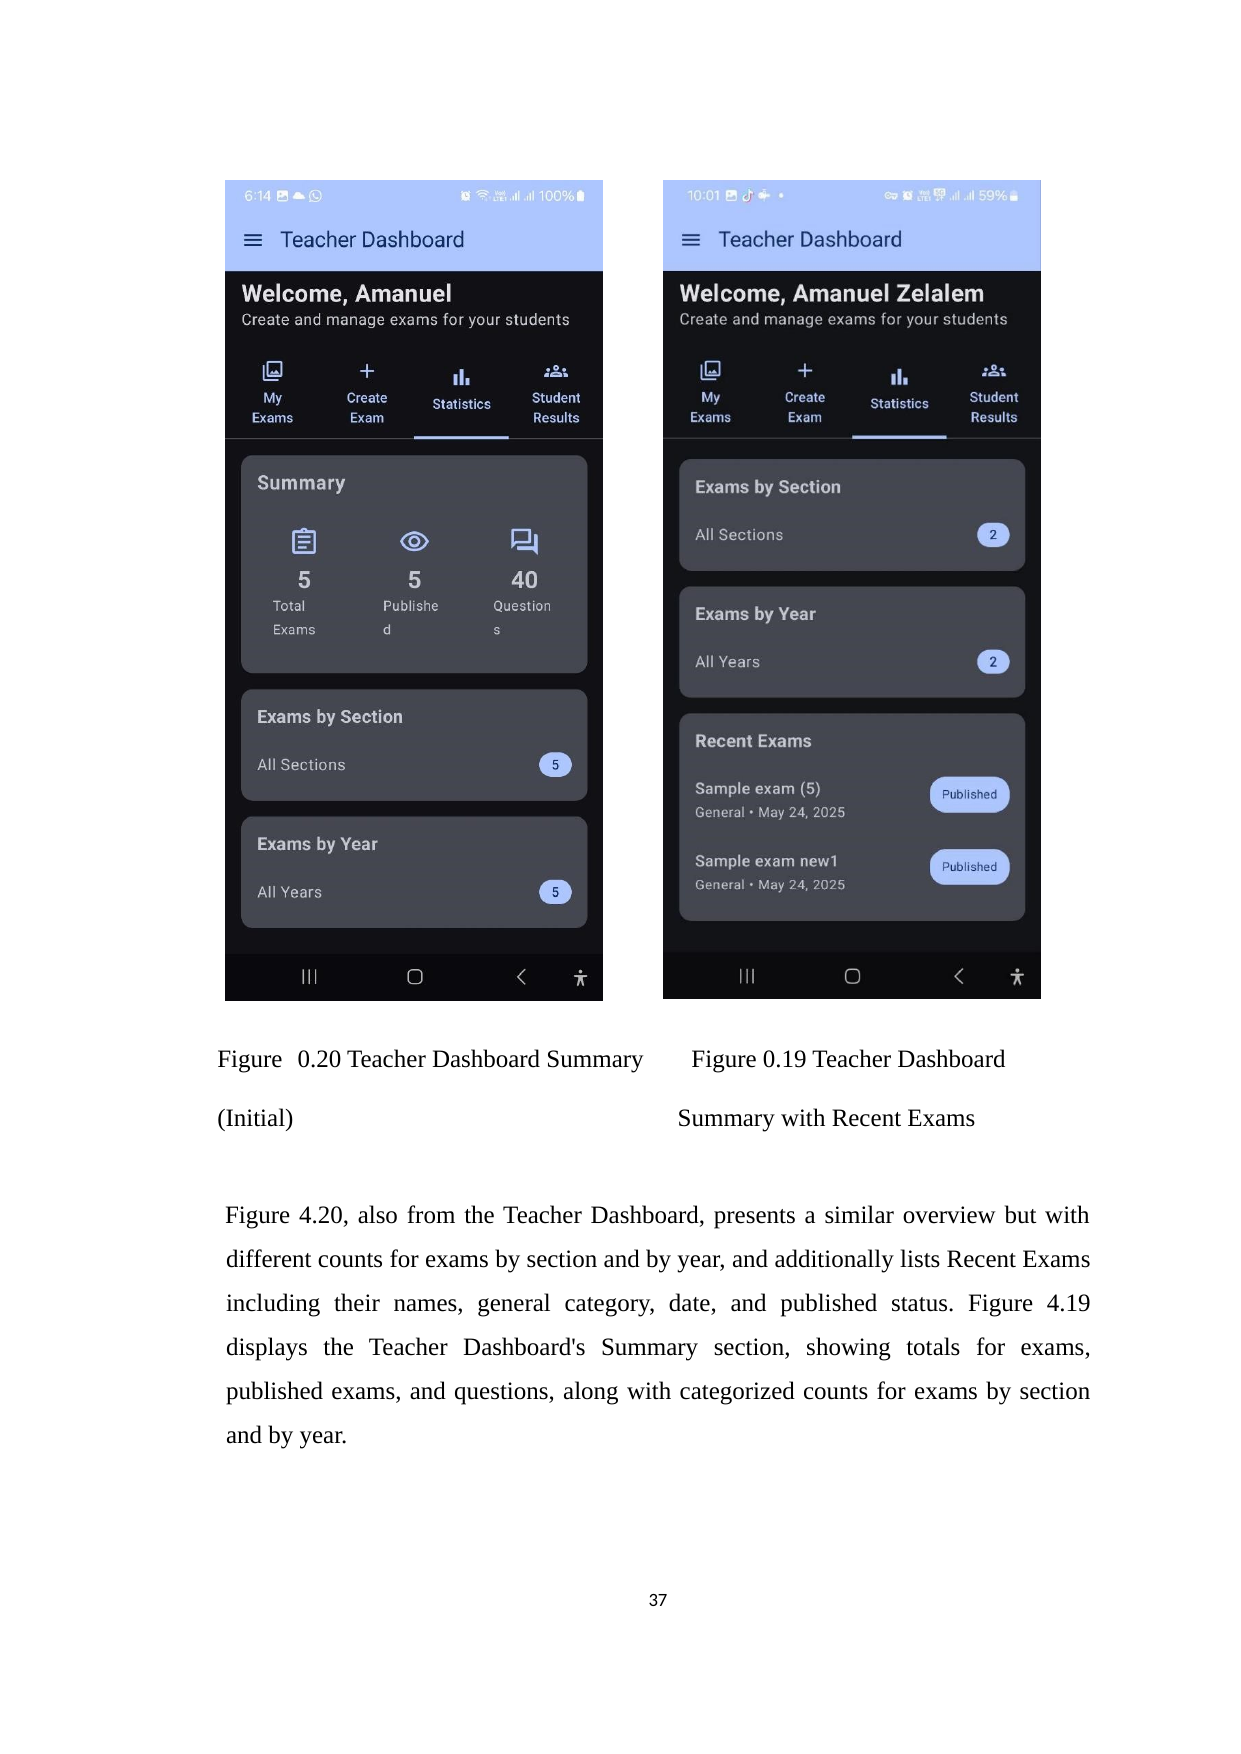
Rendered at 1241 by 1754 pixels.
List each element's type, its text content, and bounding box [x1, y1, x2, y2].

text Figure 0.20 Teacher Dashboard Summary Figure 0.19 Teacher Dashboard [217, 1044, 1240, 1072]
picture [225, 180, 603, 1001]
text Figure 4.20, also from the Teacher Dashboard, presents a similar overview but with different counts for exams by section and by year, and additionally lists Recent Exams including their names, general category, date, and published status. Figure 4.19 displays the Teacher Dashboard's Summary section, showing totals for exams, published exams, and questions, along with categorized counts for exams by section and by year. [225, 1201, 1091, 1449]
text (Initial) Summary with Recent Exams [217, 1103, 1240, 1132]
picture [663, 180, 1041, 999]
